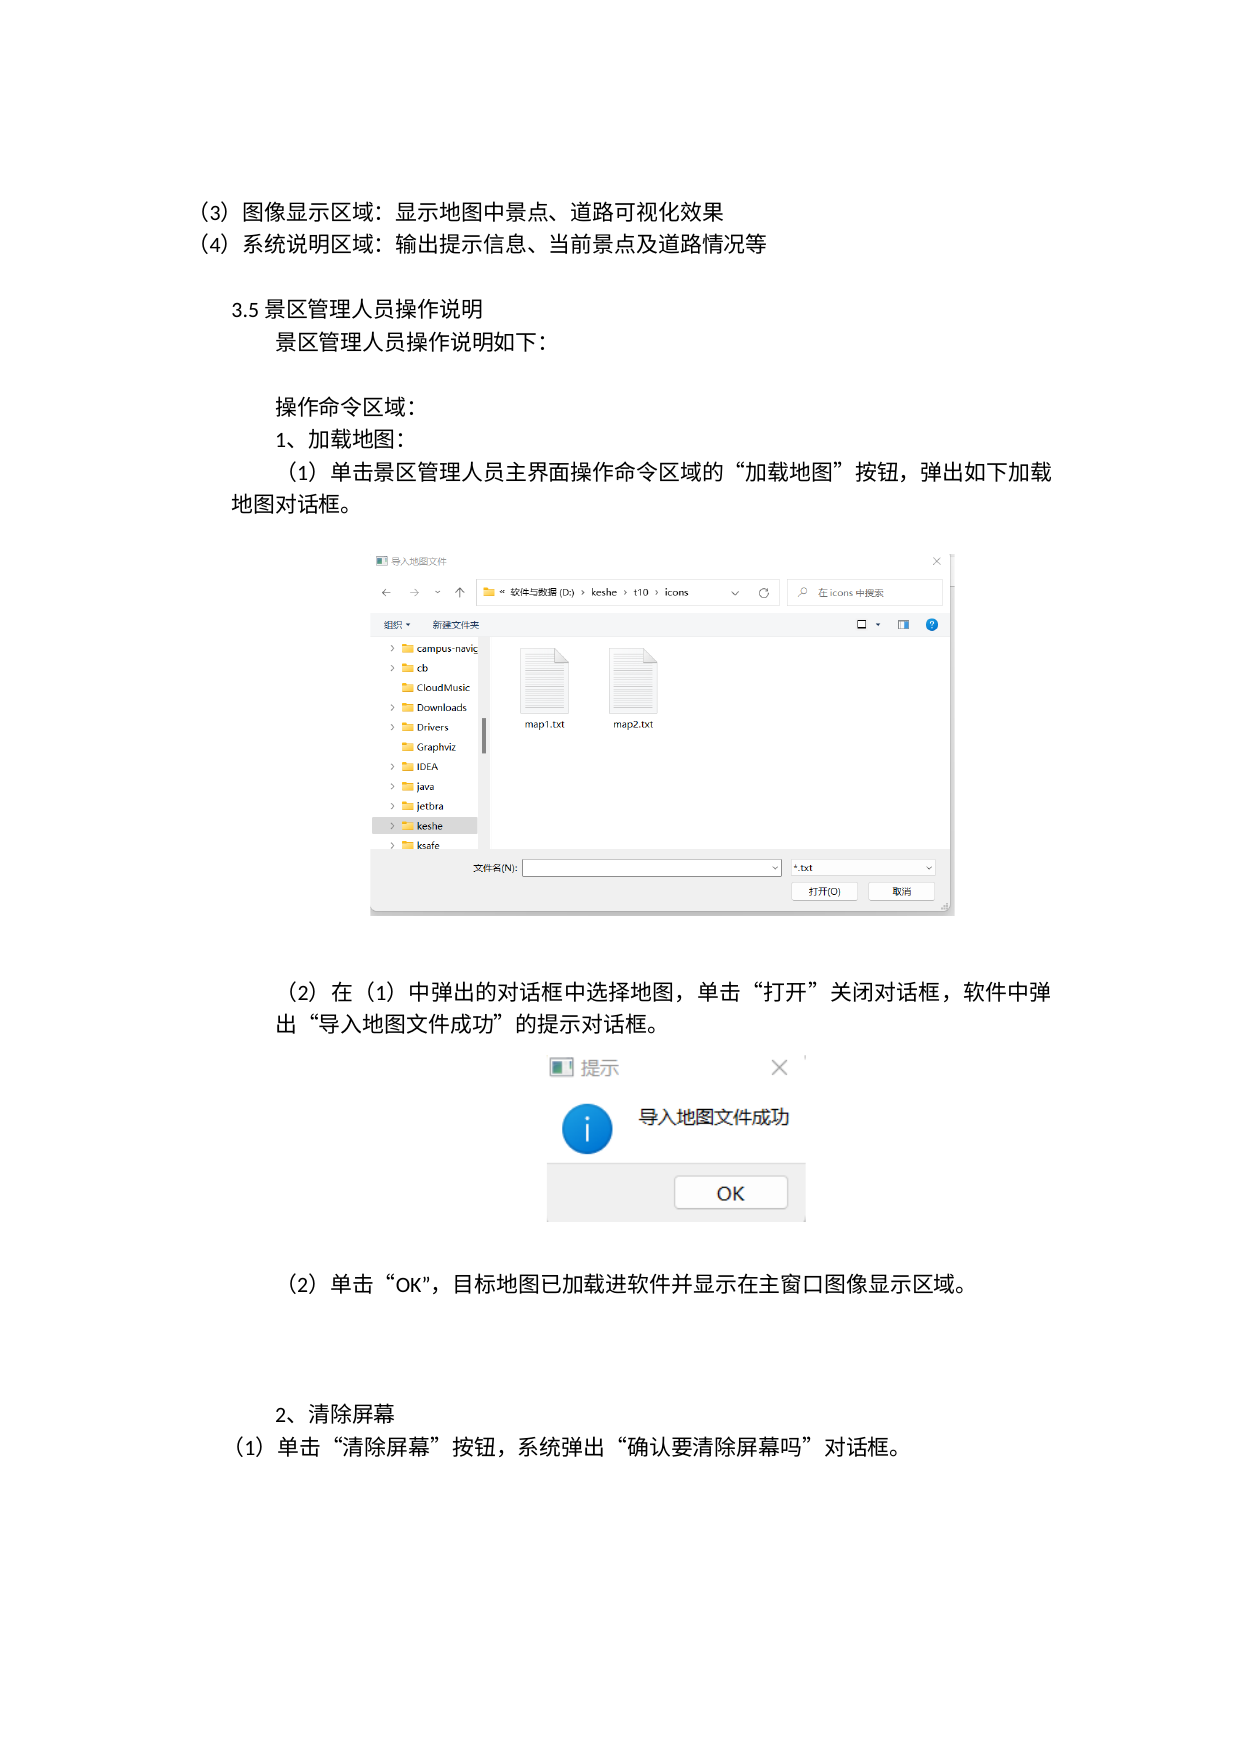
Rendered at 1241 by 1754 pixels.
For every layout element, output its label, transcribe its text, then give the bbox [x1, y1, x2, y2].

text （2）在（1）中弹出的对话框中选择地图，单击“打开”关闭对话框，软件中弹出“导入地图文件成功”的提示对话框。 [275, 974, 1053, 1039]
text （1）单击“清除屏幕”按钮，系统弹出“确认要清除屏幕吗”对话框。 [187, 1429, 1053, 1462]
picture [370, 554, 955, 916]
text 2、清除屏幕 [231, 1397, 1053, 1429]
text 1、加载地图： [231, 422, 1053, 454]
picture [546, 1055, 806, 1222]
text （3）图像显示区域：显示地图中景点、道路可视化效果 [187, 194, 1053, 227]
list 单击景区管理人员主界面操作命令区域的“加载地图”按钮，弹出如下加载地图对话框。 [231, 454, 1053, 519]
text 3.5 景区管理人员操作说明 [187, 292, 1053, 324]
text 景区管理人员操作说明如下： [231, 324, 1053, 357]
text 操作命令区域： [231, 389, 1053, 422]
list 单击“OK”，目标地图已加载进软件并显示在主窗口图像显示区域。 [231, 1267, 1053, 1299]
text （4）系统说明区域：输出提示信息、当前景点及道路情况等 [187, 227, 1053, 259]
